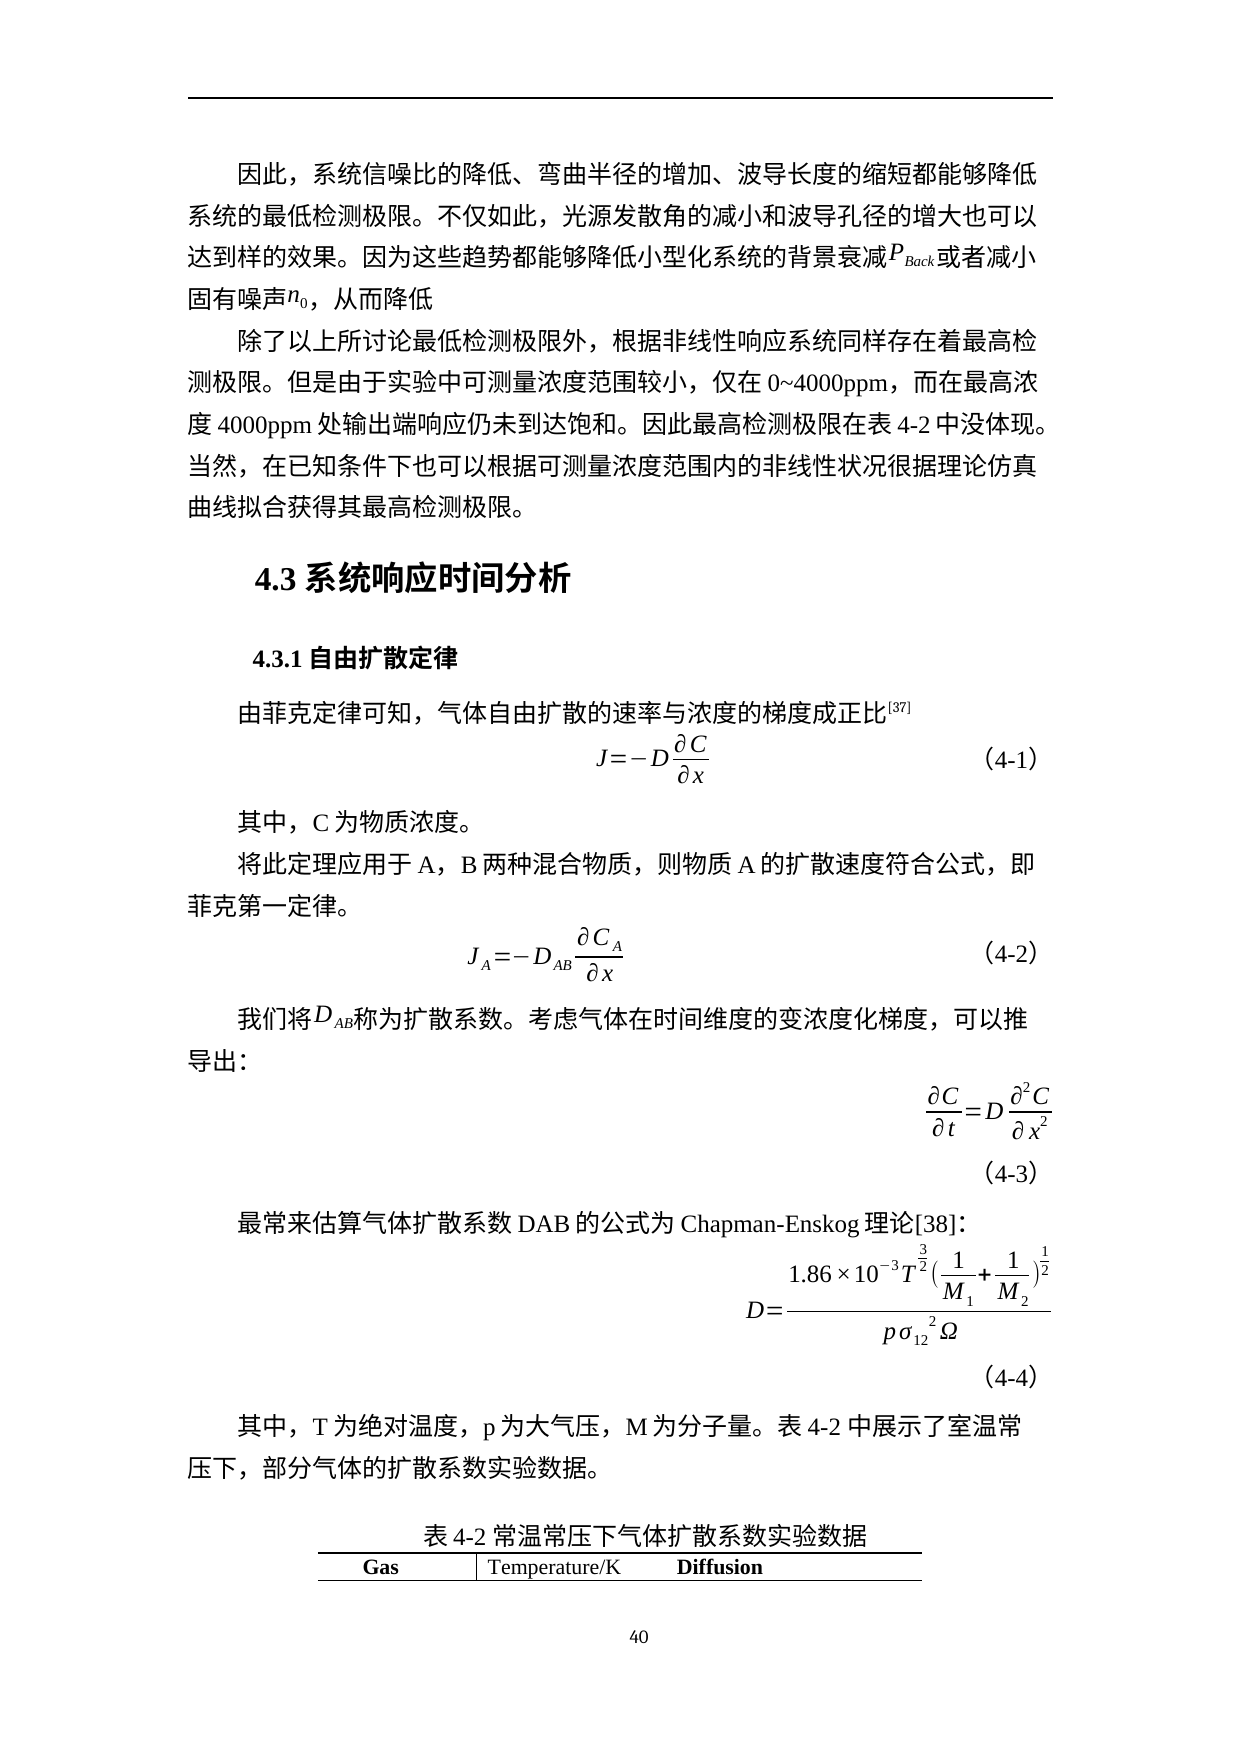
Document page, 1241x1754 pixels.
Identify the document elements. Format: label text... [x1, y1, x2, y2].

subtitle 4.3 系统响应时间分析 [187, 552, 1053, 600]
text （4-2） [262, 923, 1053, 986]
text 最常来估算气体扩散系数DAB的公式为Chapman-Enskog理论[38]： [187, 1199, 1053, 1241]
text （4-4） [412, 1241, 1053, 1393]
text 表4-2 常温常压下气体扩散系数实验数据 [187, 1511, 1053, 1552]
subtitle 4.3.1 自由扩散定律 [202, 634, 1053, 676]
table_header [665, 1554, 922, 1579]
text 其中，T为绝对温度，p为大气压，M为分子量。表4-2 中展示了室温常压下，部分气体的扩散系数实验数据。 [187, 1402, 1028, 1486]
text 将此定理应用于A，B两种混合物质，则物质A的扩散速度符合公式，即菲克第一定律。 [187, 840, 1053, 923]
text 我们将称为扩散系数。考虑气体在时间维度的变浓度化梯度，可以推导出： [187, 995, 1053, 1078]
table_header Gas Pair [318, 1554, 476, 1579]
text 因此，系统信噪比的降低、弯曲半径的增加、波导长度的缩短都能够降低系统的最低检测极限。不仅如此，光源发散角的减小和波导孔径的增大也可以达到样的效果。因为这些趋势都能够降低小型化系统的背景衰减或者减小固有噪声，从而降低 [187, 150, 1053, 317]
text （4-1） [187, 730, 1053, 789]
text （4-3） [487, 1078, 1053, 1190]
text 其中，C为物质浓度。 [187, 798, 1053, 840]
text 由菲克定律可知，气体自由扩散的速率与浓度的梯度成正比[37] [187, 689, 1053, 730]
table_header Temperature/K [477, 1554, 665, 1579]
text 除了以上所讨论最低检测极限外，根据非线性响应系统同样存在着最高检测极限。但是由于实验中可测量浓度范围较小，仅在0~4000ppm，而在最高浓度4000ppm处输出端响应仍未到达饱和。因此最高检测极限在表4-2中没体现。当然，在已知条件下也可以根据可测量浓度范围内的非线性状况很据理论仿真曲线拟合获得其最高检测极限。 [187, 317, 1053, 525]
